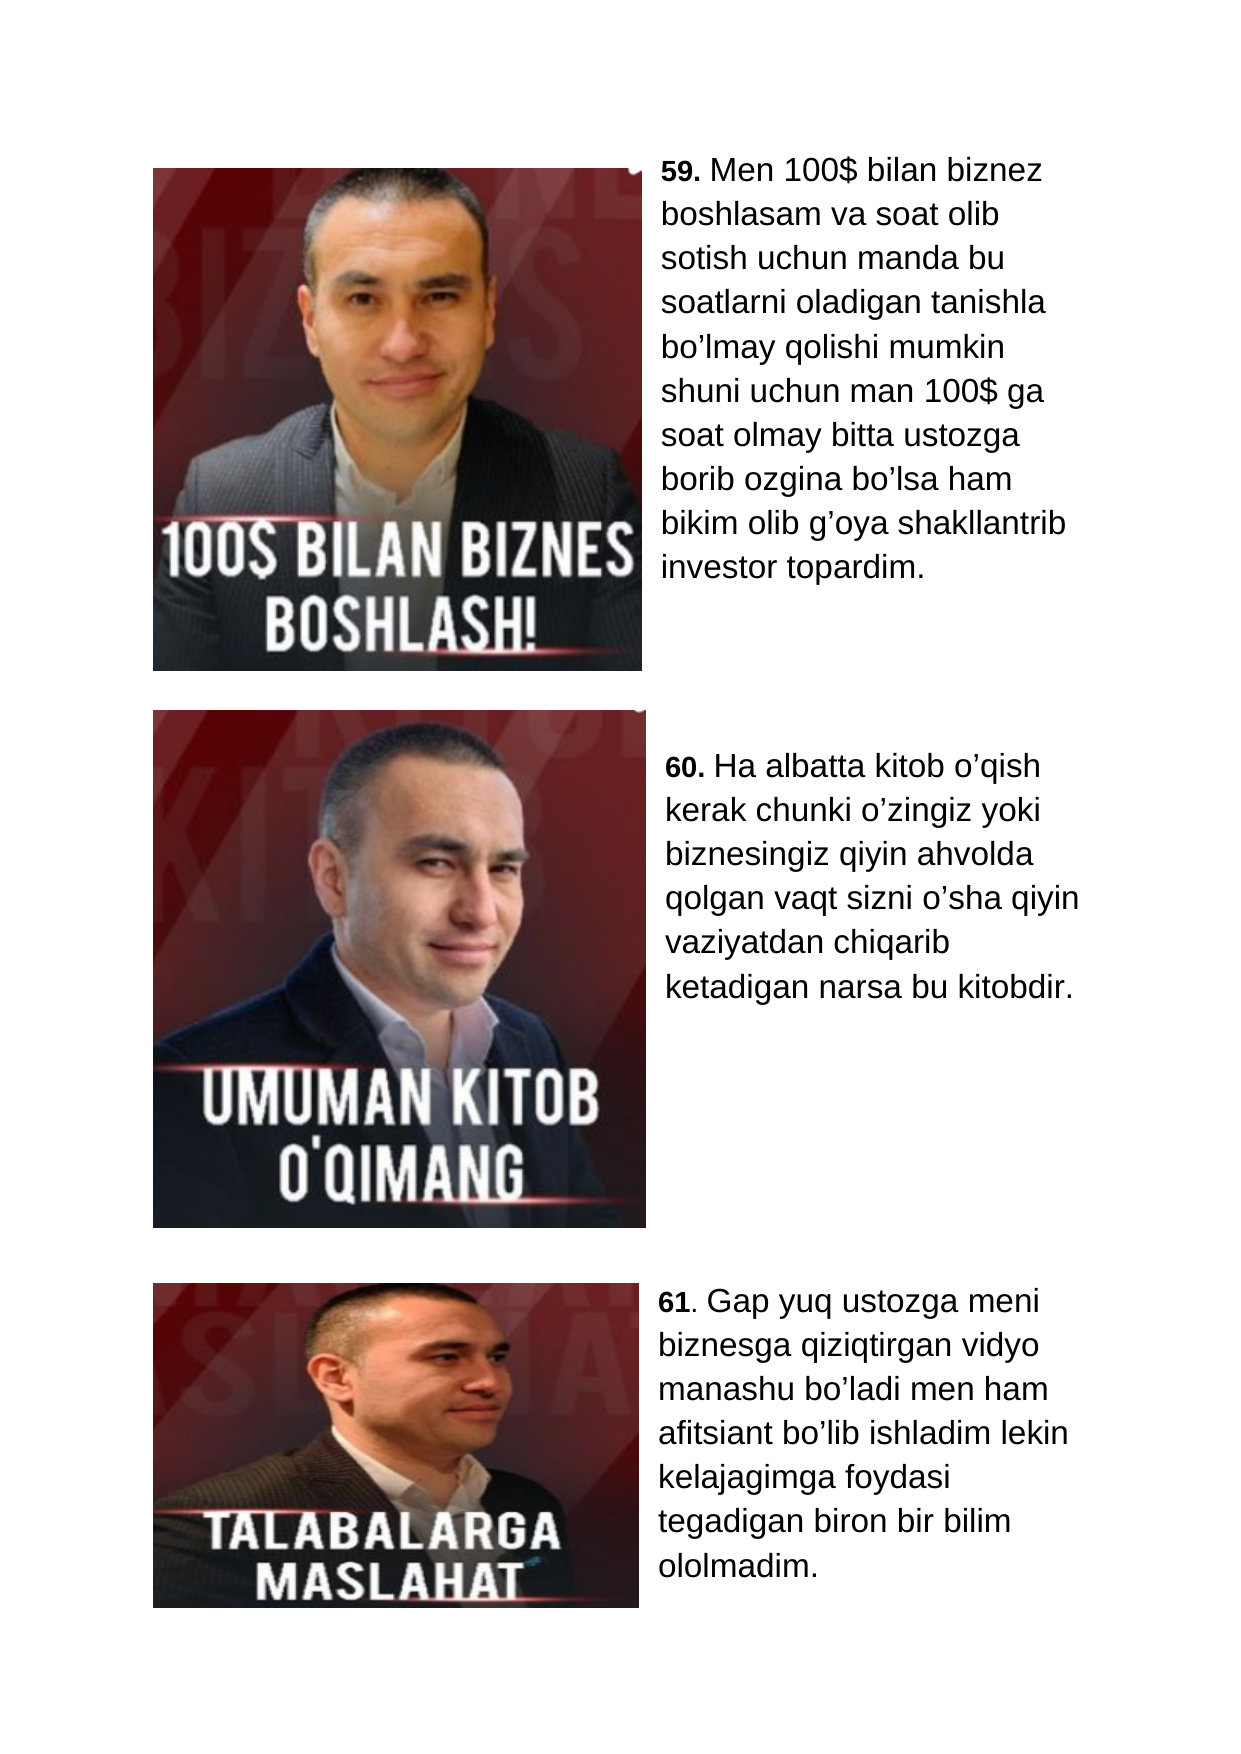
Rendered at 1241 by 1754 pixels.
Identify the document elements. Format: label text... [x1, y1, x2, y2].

picture [153, 168, 642, 671]
picture [153, 1283, 639, 1608]
text 60. Ha albatta kitob o’qish kerak chunki o’zingiz yoki biznesingiz qiyin ahvolda qolgan vaqt sizni o’sha qiyin vaziyatdan chiqarib ketadigan narsa bu kitobdir. [646, 746, 1090, 1005]
picture [153, 710, 646, 1228]
